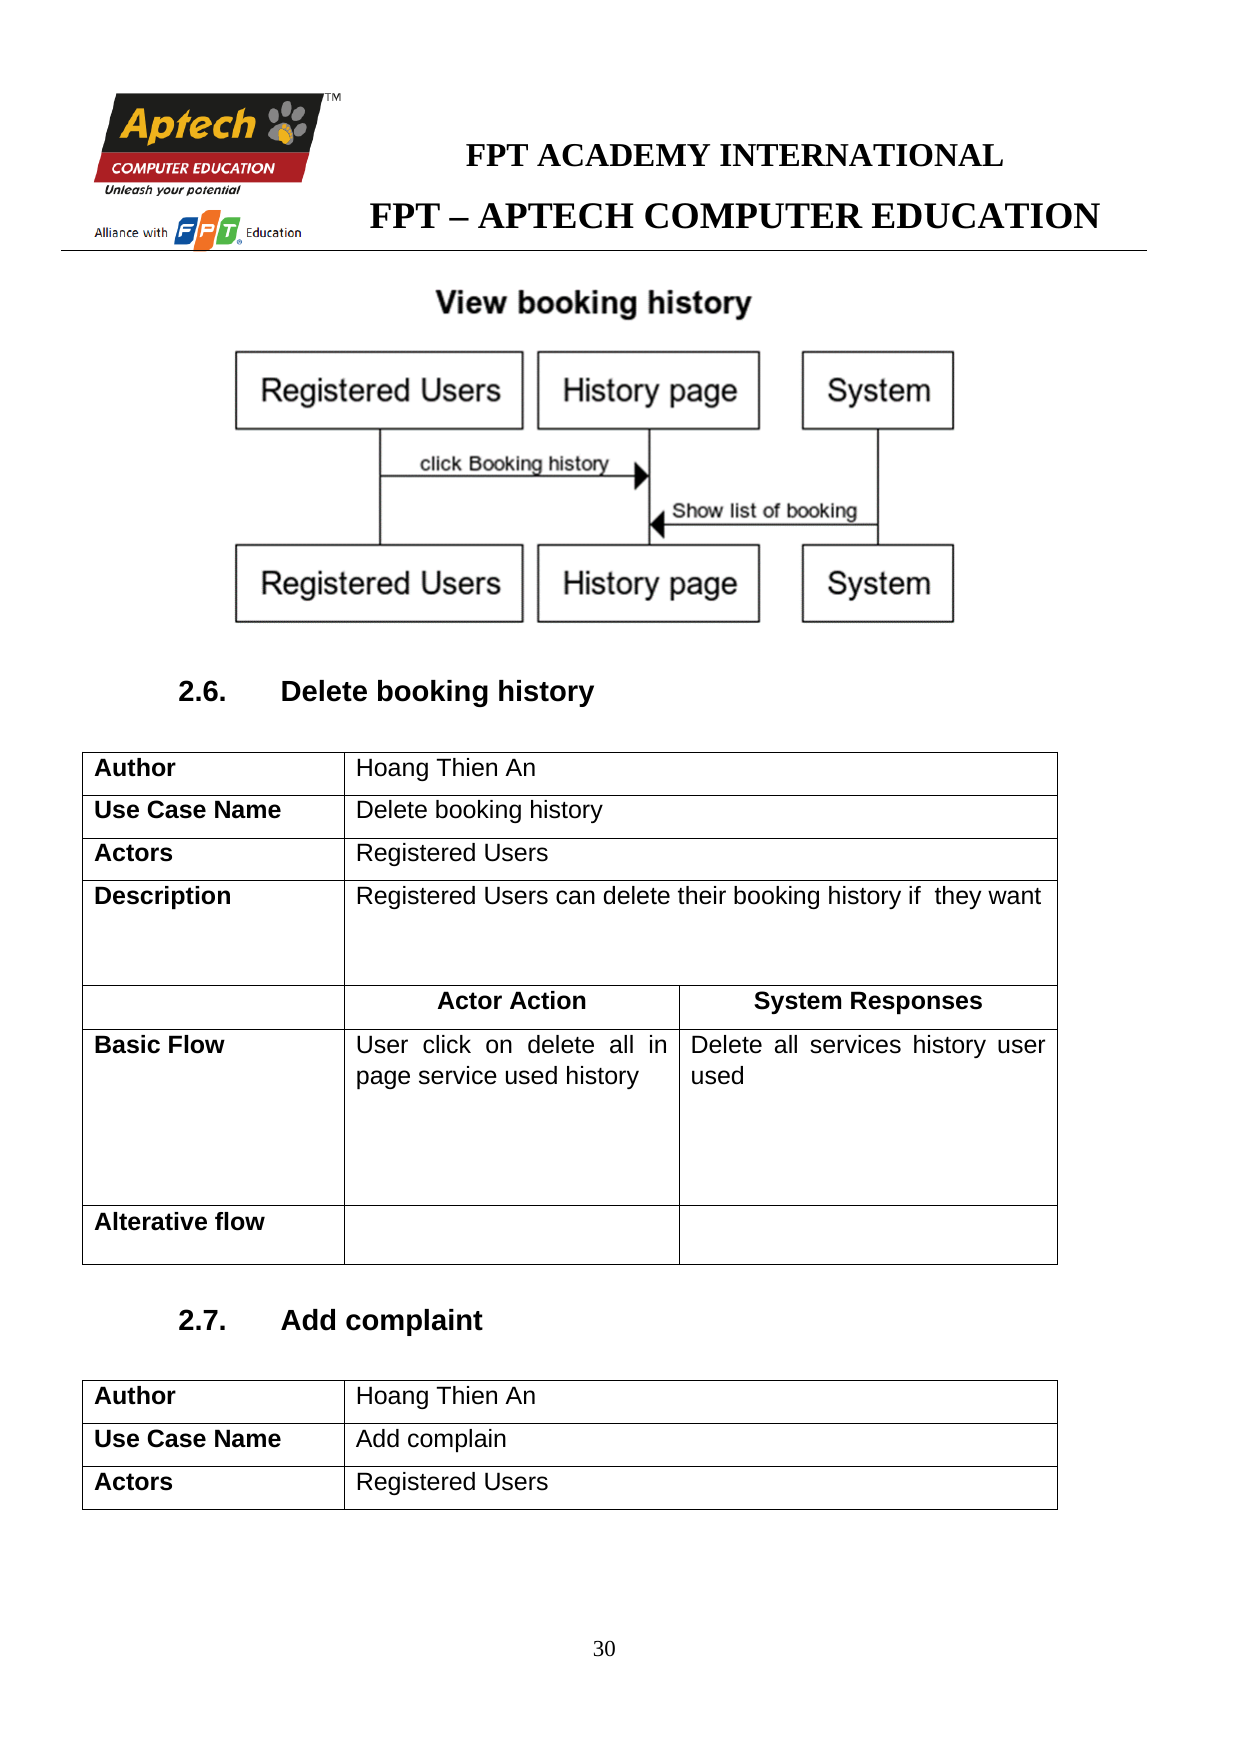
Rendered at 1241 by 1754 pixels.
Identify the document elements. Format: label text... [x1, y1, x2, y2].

table_cell [680, 1206, 1057, 1263]
list Add complaint [178, 1303, 1105, 1337]
list Delete booking history [178, 674, 1105, 708]
table_cell Basic Flow [83, 1030, 344, 1205]
table_cell Actor Action [345, 986, 679, 1029]
table_cell Add complain [345, 1424, 1057, 1466]
table_cell Use Case Name [83, 796, 344, 837]
table_cell Registered Users can delete their booking history if they want [345, 881, 1057, 985]
table_cell [83, 986, 344, 1029]
table_cell Actors [83, 1467, 344, 1509]
table_header Author [83, 1381, 344, 1423]
table_cell User click on delete all in page service used history [345, 1030, 679, 1205]
table_cell Registered Users [345, 1467, 1057, 1509]
picture [90, 251, 968, 632]
table_header Hoang Thien An [345, 753, 1057, 794]
table_cell Description [83, 881, 344, 985]
table_cell [345, 1206, 679, 1263]
table_cell Registered Users [345, 839, 1057, 880]
table_cell Actors [83, 839, 344, 880]
table_cell Delete all services history user used [680, 1030, 1057, 1205]
table_cell Use Case Name [83, 1424, 344, 1466]
table_cell System Responses [680, 986, 1057, 1029]
table_header Hoang Thien An [345, 1381, 1057, 1423]
table_cell Delete booking history [345, 796, 1057, 837]
table_header Author [83, 753, 344, 794]
table_cell Alterative flow [83, 1206, 344, 1263]
picture [90, 86, 344, 250]
